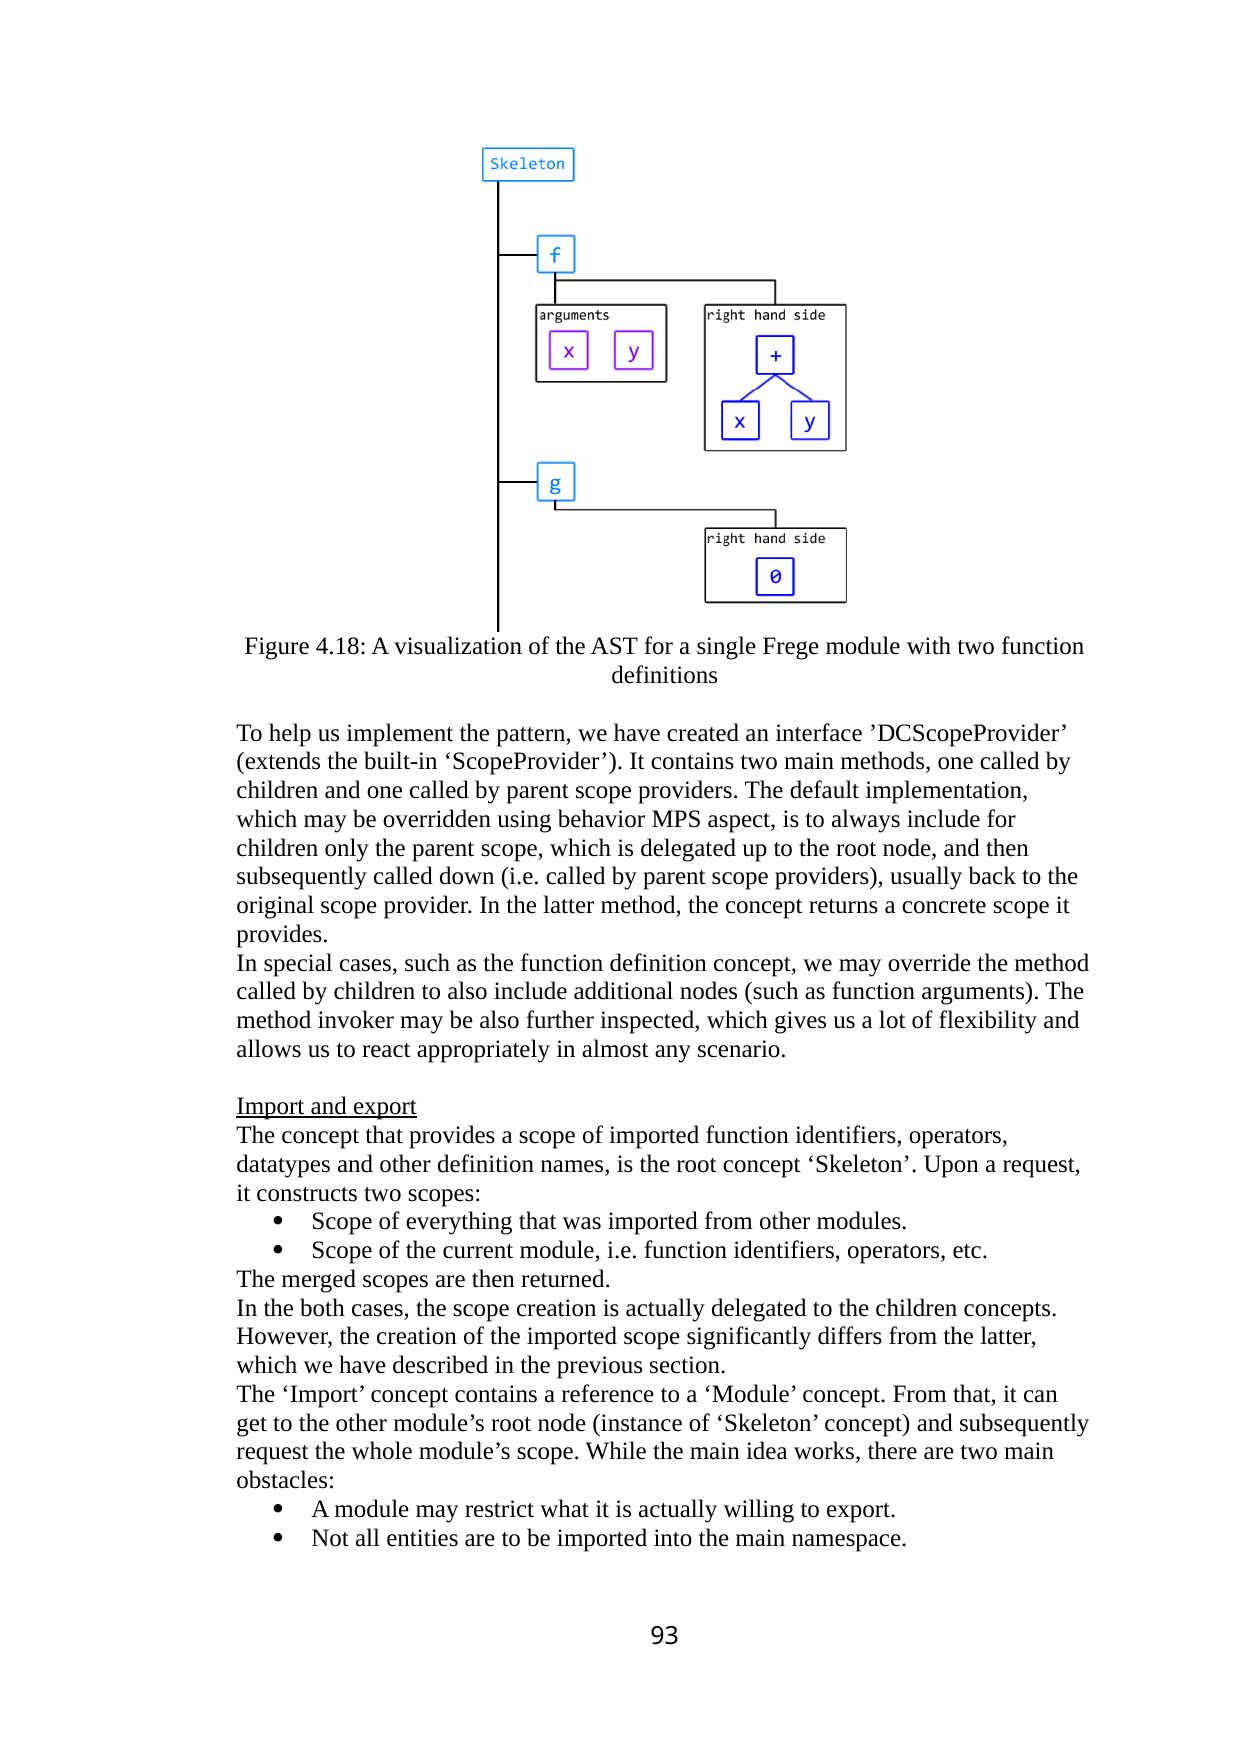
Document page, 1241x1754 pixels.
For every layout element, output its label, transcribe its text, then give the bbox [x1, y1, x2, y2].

text The concept that provides a scope of imported function identifiers, operators, datatypes and other definition names, is the root concept ‘Skeleton’. Upon a request, it constructs two scopes: [236, 1120, 1092, 1206]
list Scope of everything that was imported from other modules. [274, 1206, 1092, 1235]
text Import and export [236, 1091, 1092, 1120]
text In the both cases, the scope creation is actually delegated to the children concepts. However, the creation of the imported scope significantly differs from the latter, which we have described in the previous section. [236, 1293, 1092, 1379]
list A module may restrict what it is actually willing to export. [274, 1494, 1092, 1523]
text The ‘Import’ concept contains a reference to a ‘Module’ concept. From that, it can get to the other module’s root node (instance of ‘Skeleton’ concept) and subsequently request the whole module’s scope. While the main idea works, there are two main obstacles: [236, 1379, 1092, 1494]
text Figure 4.18: A visualization of the AST for a single Frege module with two function definitions [236, 631, 1092, 689]
list Not all entities are to be imported into the main namespace. [274, 1523, 1092, 1551]
text To help us implement the pattern, we have created an interface ’DCScopeProvider’ (extends the built-in ‘ScopeProvider’). It contains two main methods, one called by children and one called by parent scope providers. The default implementation, which may be overridden using behavior MPS aspect, is to always include for children only the parent scope, which is delegated up to the root node, and then subsequently called down (i.e. called by parent scope providers), usually back to the original scope provider. In the latter method, the concept returns a concrete scope it provides. [236, 718, 1092, 948]
picture [482, 147, 847, 632]
list Scope of the current module, i.e. function identifiers, operators, etc. [274, 1235, 1092, 1264]
text The merged scopes are then returned. [236, 1264, 1092, 1293]
text In special cases, such as the function definition concept, we may override the method called by children to also include additional nodes (such as function arguments). The method invoker may be also further inspected, which gives us a lot of flexibility and allows us to react appropriately in almost any scenario. [236, 948, 1092, 1063]
